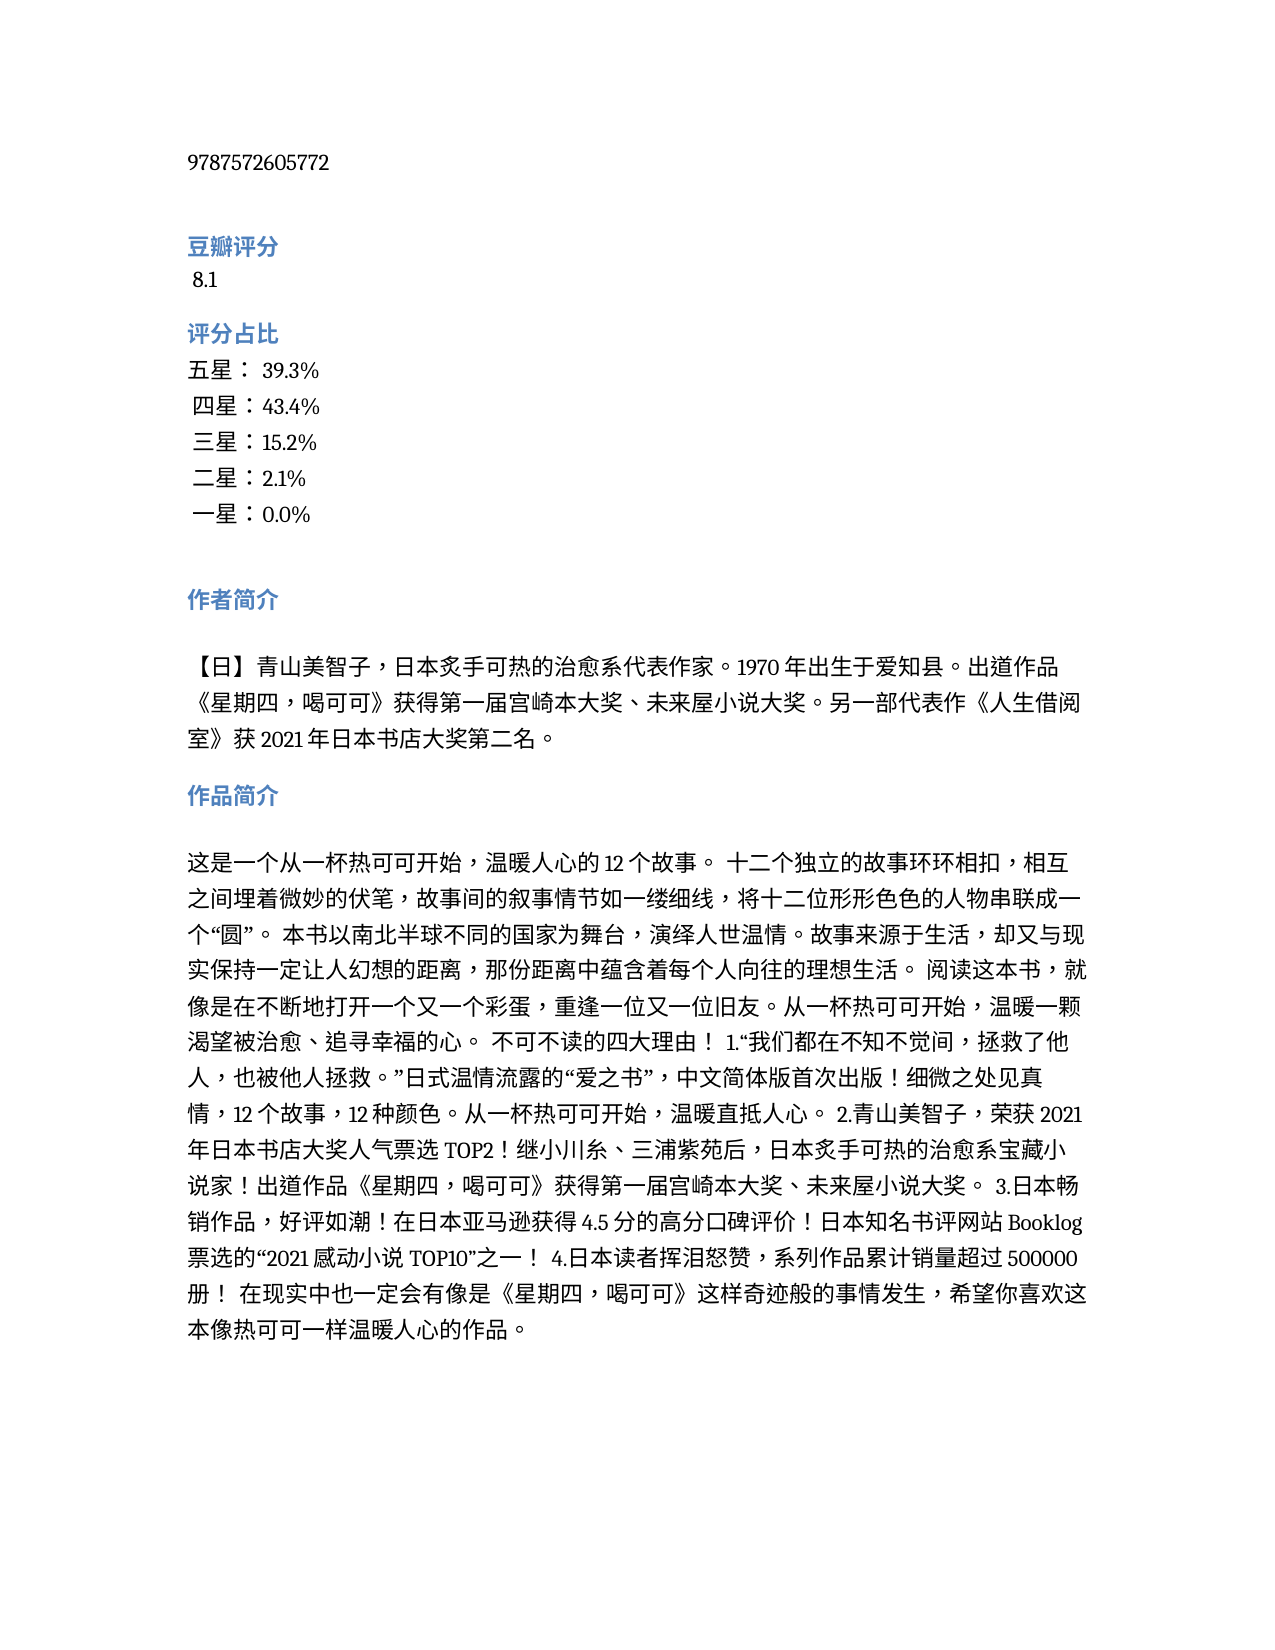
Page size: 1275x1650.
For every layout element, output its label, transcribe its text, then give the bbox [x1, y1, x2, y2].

text 8.1 [187, 267, 1087, 293]
subtitle 豆瓣评分 [187, 231, 1087, 262]
subtitle 评分占比 [187, 318, 1087, 349]
text 【日】青山美智子，日本炙手可热的治愈系代表作家。1970年出生于爱知县。出道作品《星期四，喝可可》获得第一届宫崎本大奖、未来屋小说大奖。另一部代表作《人生借阅室》获2021年日本书店大奖第二名。 [187, 620, 1087, 754]
subtitle 作品简介 [187, 780, 1087, 811]
subtitle 作者简介 [187, 584, 1087, 615]
text 这是一个从一杯热可可开始，温暖人心的12个故事。 十二个独立的故事环环相扣，相互之间埋着微妙的伏笔，故事间的叙事情节如一缕细线，将十二位形形色色的人物串联成一个“圆”。 本书以南北半球不同的国家为舞台，演绎人世温情。故事来源于生活，却又与现实保持一定让人幻想的距离，那份距离中蕴含着每个人向往的理想生活。 阅读这本书，就像是在不断地打开一个又一个彩蛋，重逢一位又一位旧友。从一杯热可可开始，温暖一颗渴望被治愈、追寻幸福的心。 不可不读的四大理由！ 1.“我们都在不知不觉间，拯救了他人，也被他人拯救。”日式温情流露的“爱之书”，中文简体版首次出版！细微之处见真情，12个故事，12种颜色。从一杯热可可开始，温暖直抵人心。 2.青山美智子，荣获2021年日本书店大奖人气票选TOP2！继小川糸、三浦紫苑后，日本炙手可热的治愈系宝藏小说家！出道作品《星期四，喝可可》获得第一届宫崎本大奖、未来屋小说大奖。 3.日本畅销作品，好评如潮！在日本亚马逊获得4.5分的高分口碑评价！日本知名书评网站Booklog票选的“2021感动小说TOP10”之一！ 4.日本读者挥泪怒赞，系列作品累计销量超过500000册！ 在现实中也一定会有像是《星期四，喝可可》这样奇迹般的事情发生，希望你喜欢这本像热可可一样温暖人心的作品。 [187, 816, 1087, 1345]
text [187, 150, 1087, 207]
text 五星： 39.3% 四星： 43.4% 三星： 15.2% 二星： 2.1% 一星： 0.0% [187, 354, 1087, 559]
